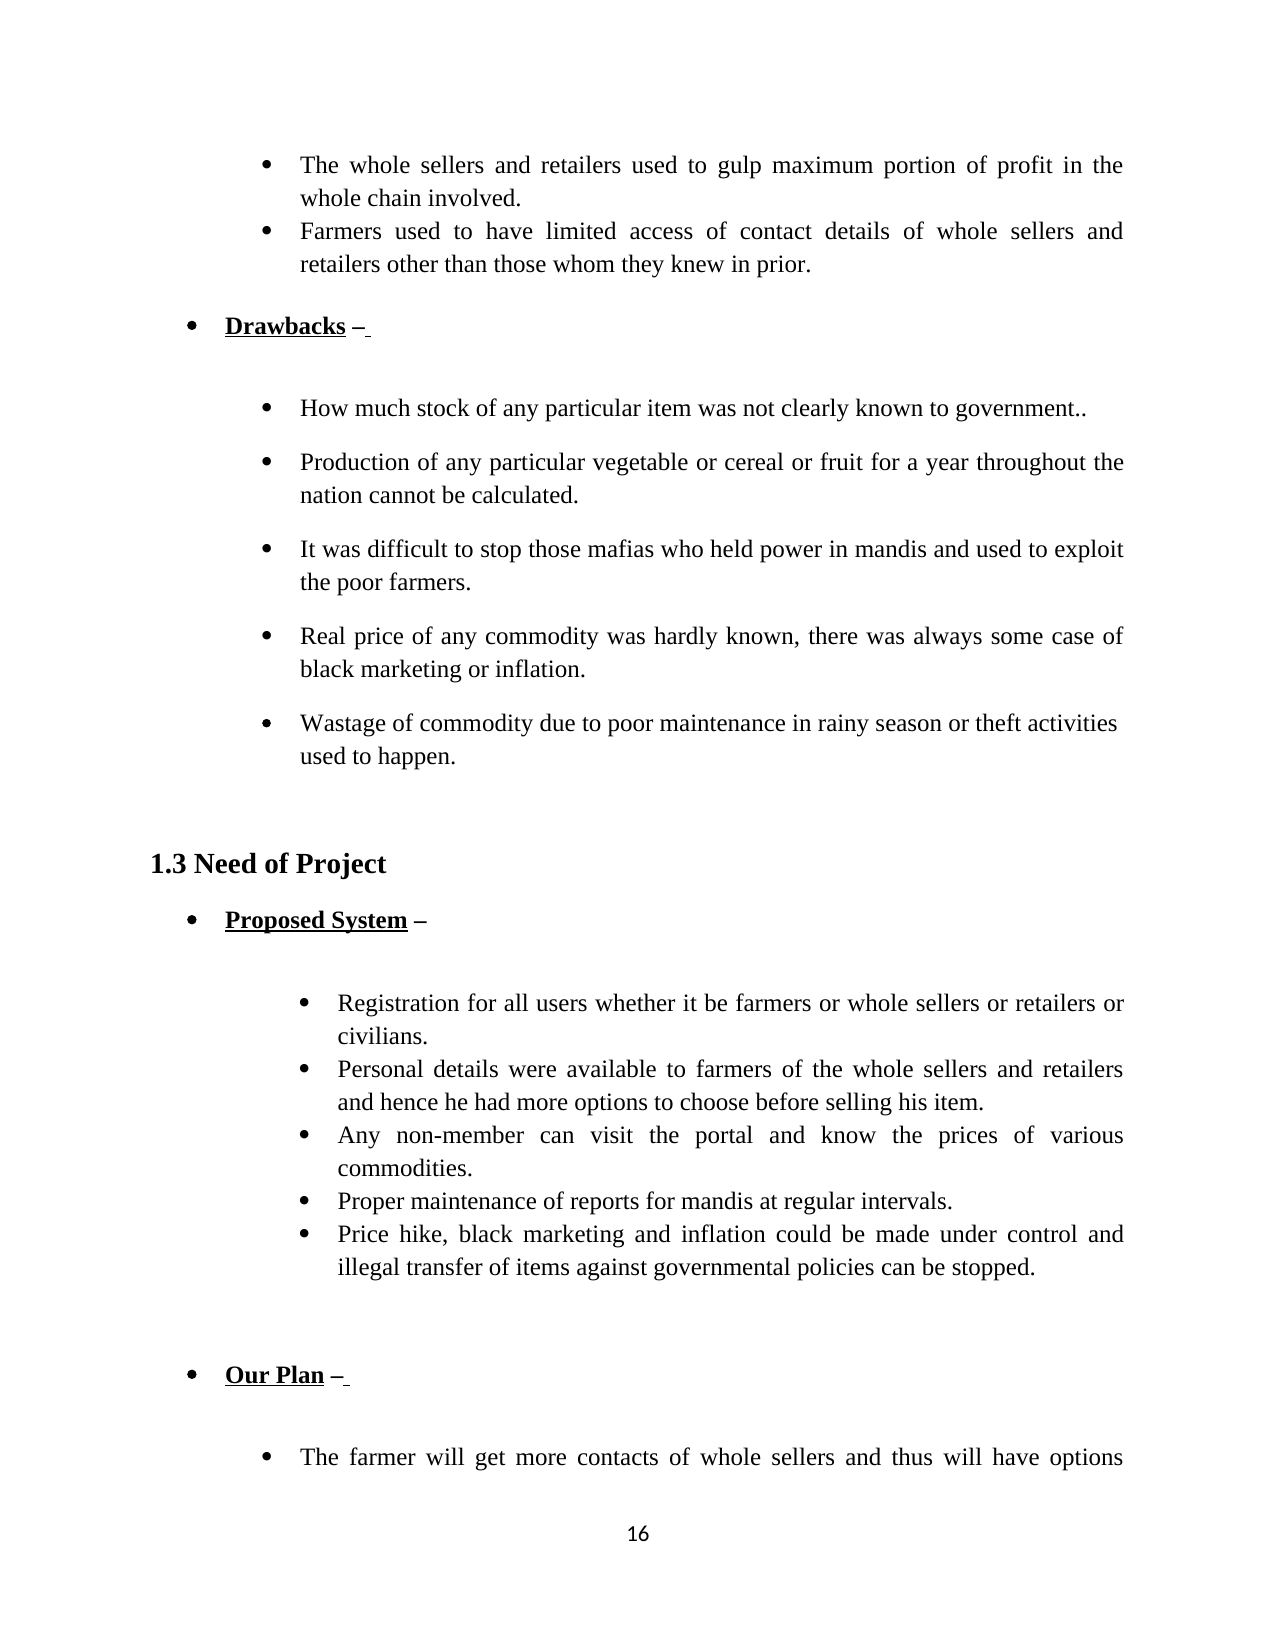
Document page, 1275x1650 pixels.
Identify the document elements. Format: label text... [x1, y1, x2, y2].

list Any non-member can visit the portal and know the prices of various commodities. [300, 1120, 1125, 1182]
list Wastage of commodity due to poor maintenance in rainy season or theft activities used to happen. [262, 708, 1125, 770]
list It was difficult to stop those mafias who held power in mandis and used to exploit the poor farmers. [262, 534, 1125, 596]
list Our Plan – [187, 1360, 1125, 1388]
list Personal details were available to farmers of the whole sellers and retailers and hence he had more options to choose before selling his item. [300, 1054, 1125, 1116]
list Price hike, black marketing and inflation could be made under control and illegal transfer of items against governmental policies can be stopped. [300, 1219, 1125, 1281]
list Drawbacks – [187, 311, 1125, 339]
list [262, 1442, 1125, 1471]
text 1.3 Need of Project [150, 846, 1125, 879]
list Farmers used to have limited access of contact details of whole sellers and retailers other than those whom they knew in prior. [262, 216, 1125, 278]
list Real price of any commodity was hardly known, there was always some case of black marketing or inflation. [262, 621, 1125, 683]
list How much stock of any particular item was not clearly known to government.. [262, 393, 1125, 422]
list Registration for all users whether it be farmers or whole sellers or retailers or civilians. [300, 988, 1125, 1049]
list Proposed System – [187, 905, 1125, 934]
list Production of any particular vegetable or cereal or fruit for a year throughout the nation cannot be calculated. [262, 447, 1125, 509]
list The whole sellers and retailers used to gulp maximum portion of profit in the whole chain involved. [262, 150, 1125, 212]
list Proper maintenance of reports for mandis at regular intervals. [300, 1186, 1125, 1215]
